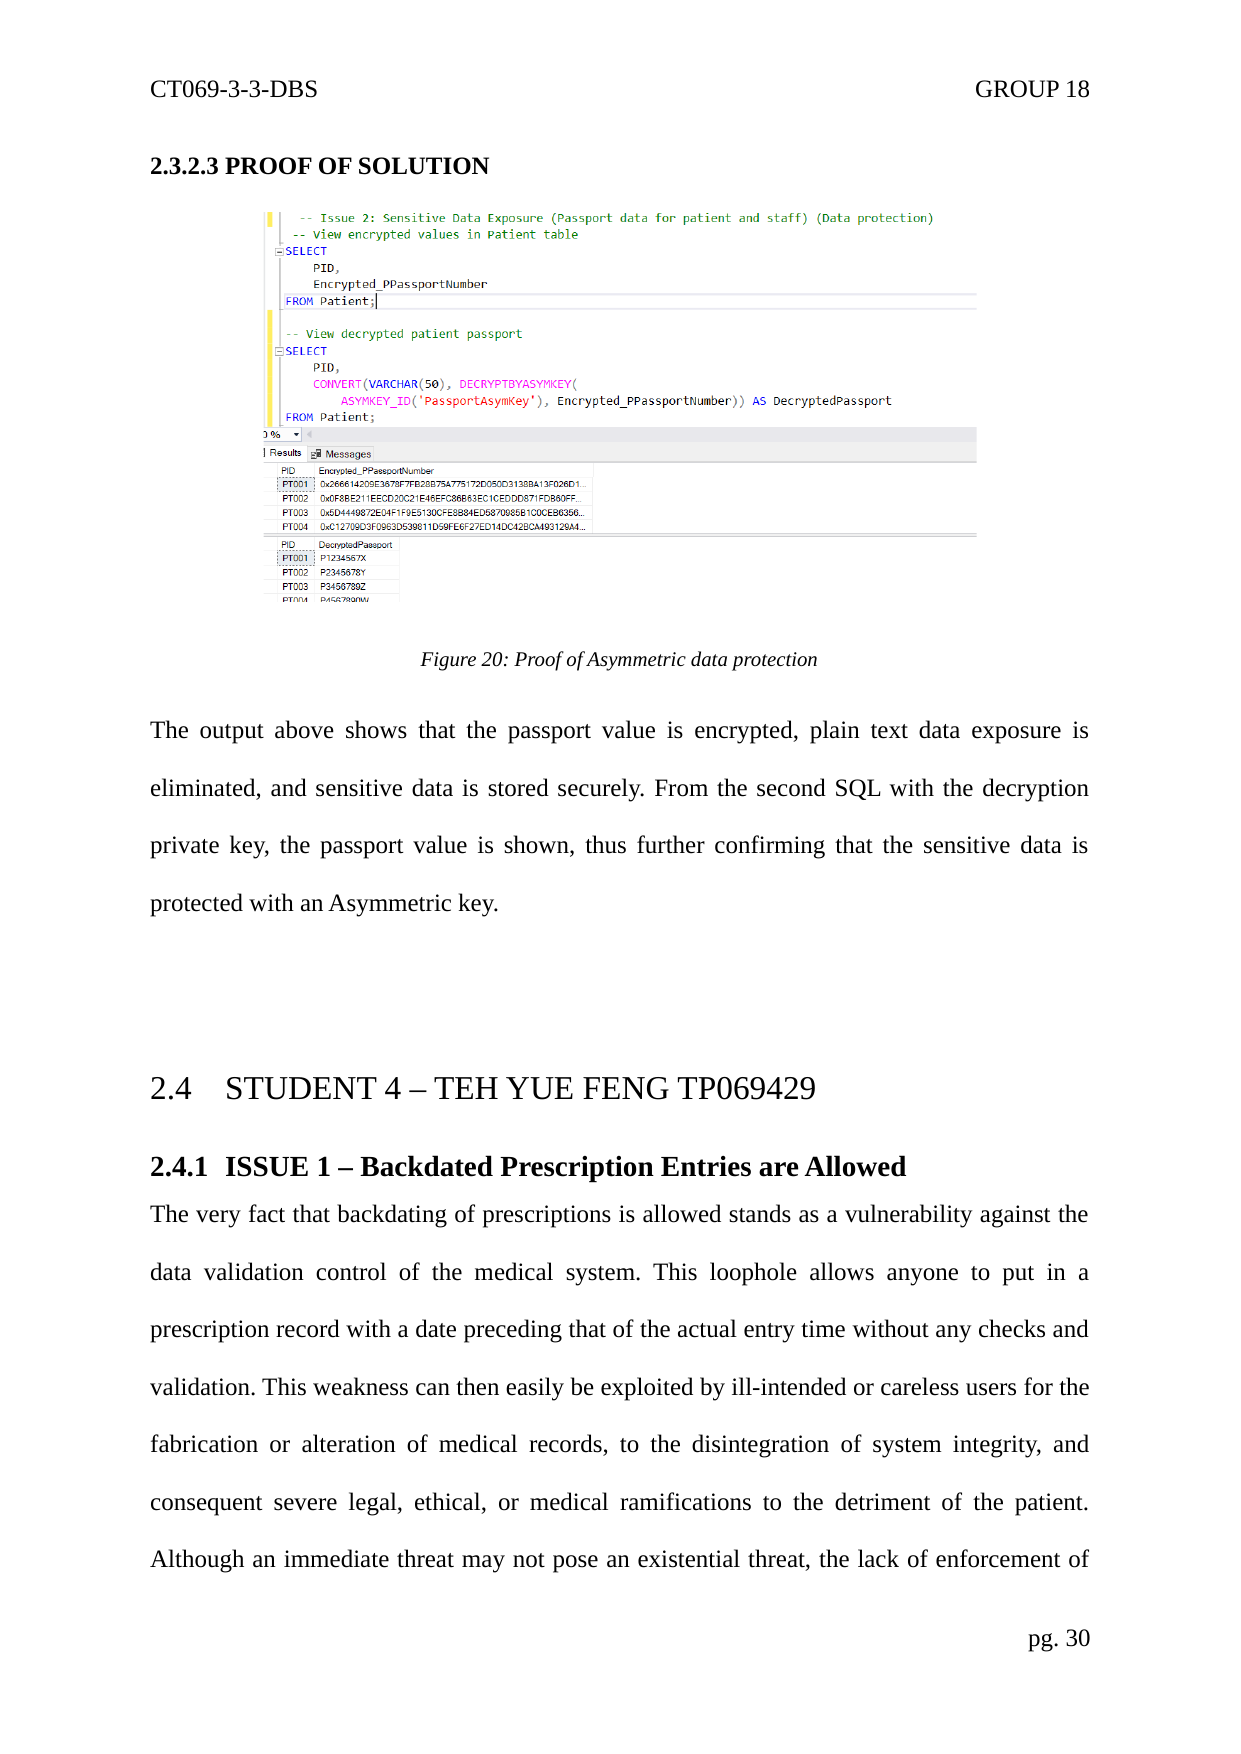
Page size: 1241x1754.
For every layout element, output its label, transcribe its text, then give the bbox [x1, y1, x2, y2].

text The output above shows that the passport value is encrypted, plain text data exposure is eliminated, and sensitive data is stored securely. From the second SQL with the decryption private key, the passport value is shown, thus further confirming that the sensitive data is protected with an Asymmetric key. [150, 716, 1090, 917]
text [150, 1199, 1090, 1573]
subtitle 2.3.2.3 PROOF OF SOLUTION [150, 151, 1090, 179]
subtitle 2.4 STUDENT 4 – TEH YUE FENG TP069429 [150, 1068, 1090, 1106]
picture [263, 212, 977, 602]
subtitle 2.4.1 ISSUE 1 – Backdated Prescription Entries are Allowed [150, 1149, 1090, 1182]
text Figure 20: Proof of Asymmetric data protection [150, 647, 1090, 671]
